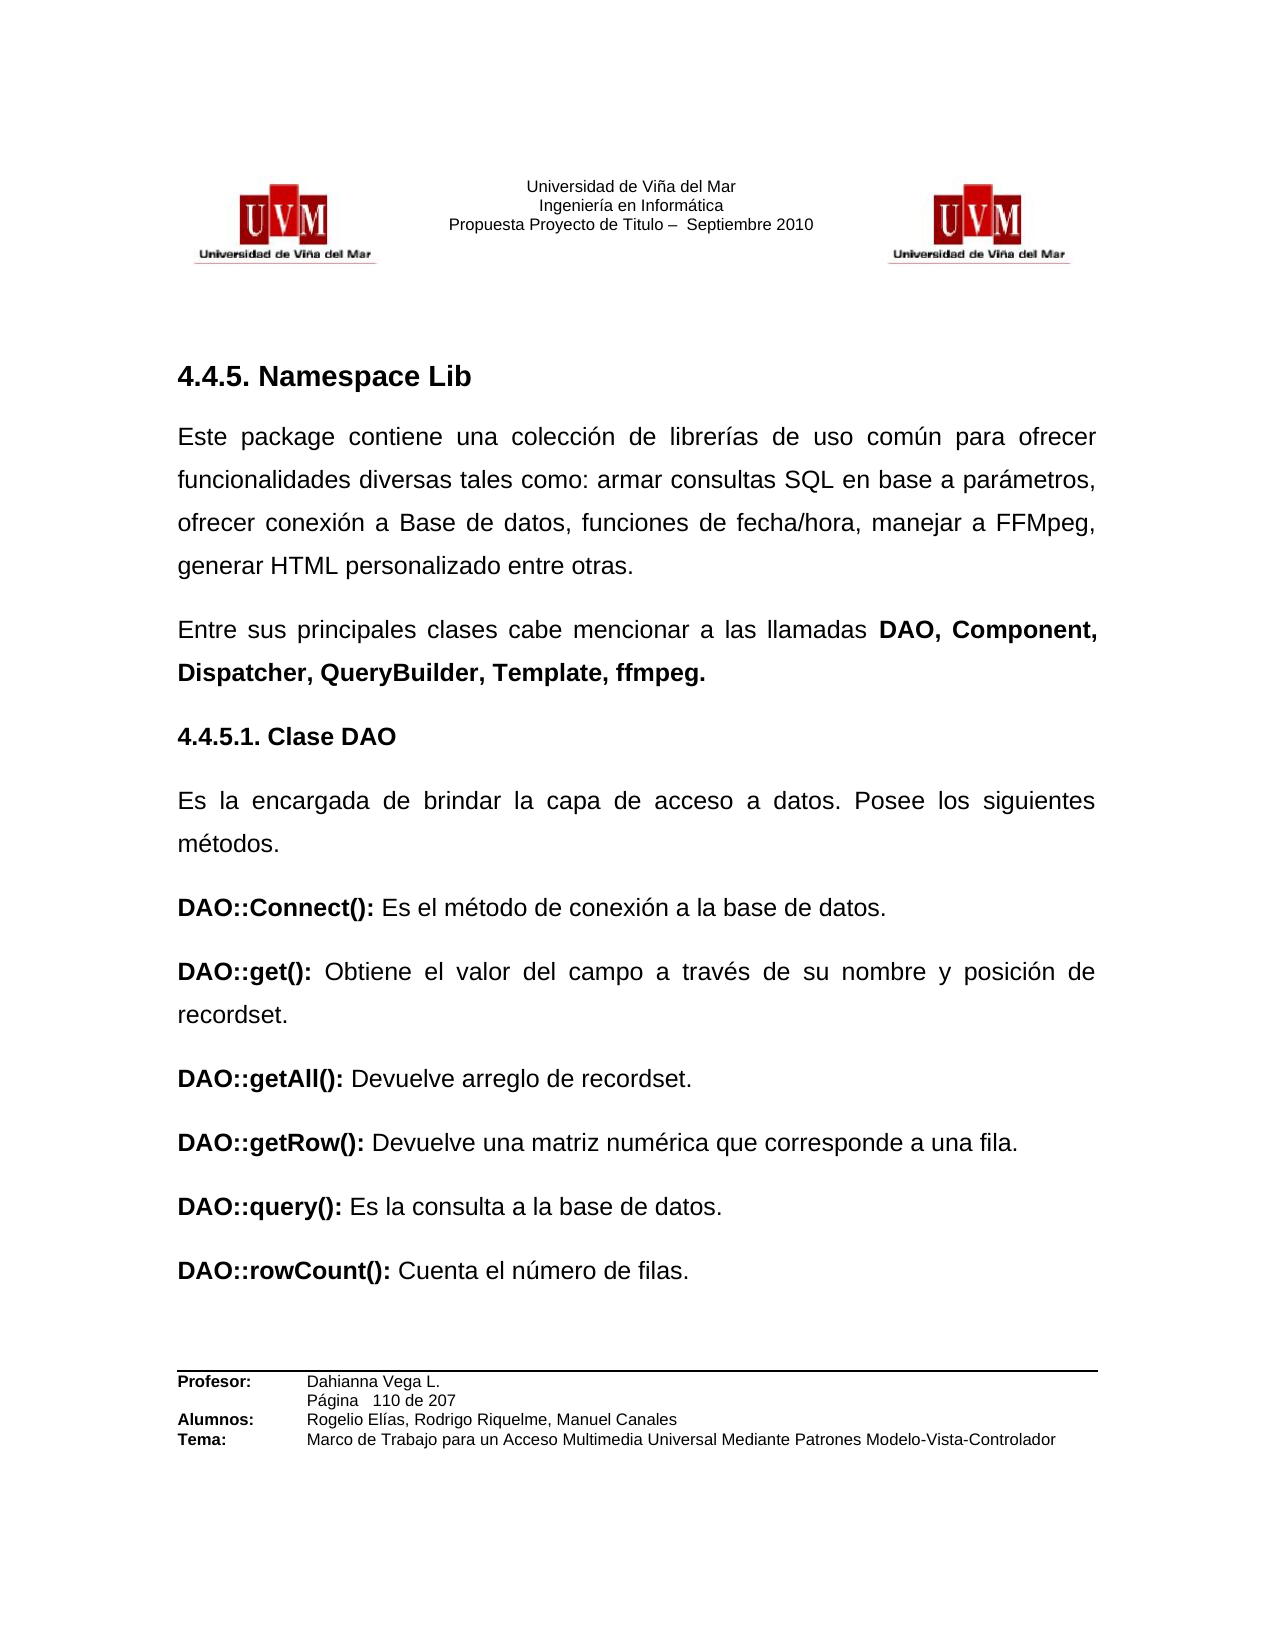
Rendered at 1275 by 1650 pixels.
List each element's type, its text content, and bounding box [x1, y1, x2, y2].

picture [177, 176, 390, 267]
text DAO::query(): Es la consulta a la base de datos. [177, 1192, 1098, 1221]
text Es la encargada de brindar la capa de acceso a datos. Posee los siguientes métodos. [177, 786, 1098, 858]
text DAO::rowCount(): Cuenta el número de filas. [177, 1256, 1098, 1285]
subtitle 4.4.5. Namespace Lib [177, 359, 1098, 392]
text Entre sus principales clases cabe mencionar a las llamadas DAO, Component, Dispatcher, QueryBuilder, Template, ffmpeg. [177, 615, 1098, 687]
text DAO::getRow(): Devuelve una matriz numérica que corresponde a una fila. [177, 1128, 1098, 1157]
picture [871, 176, 1084, 267]
text DAO::get(): Obtiene el valor del campo a través de su nombre y posición de recordset. [177, 957, 1098, 1029]
text Este package contiene una colección de librerías de uso común para ofrecer funcionalidades diversas tales como: armar consultas SQL en base a parámetros, ofrecer conexión a Base de datos, funciones de fecha/hora, manejar a FFMpeg, generar HTML personalizado entre otras. [177, 422, 1098, 580]
text DAO::getAll(): Devuelve arreglo de recordset. [177, 1064, 1098, 1093]
text 4.4.5.1. Clase DAO [177, 722, 1098, 751]
text DAO::Connect(): Es el método de conexión a la base de datos. [177, 893, 1098, 922]
